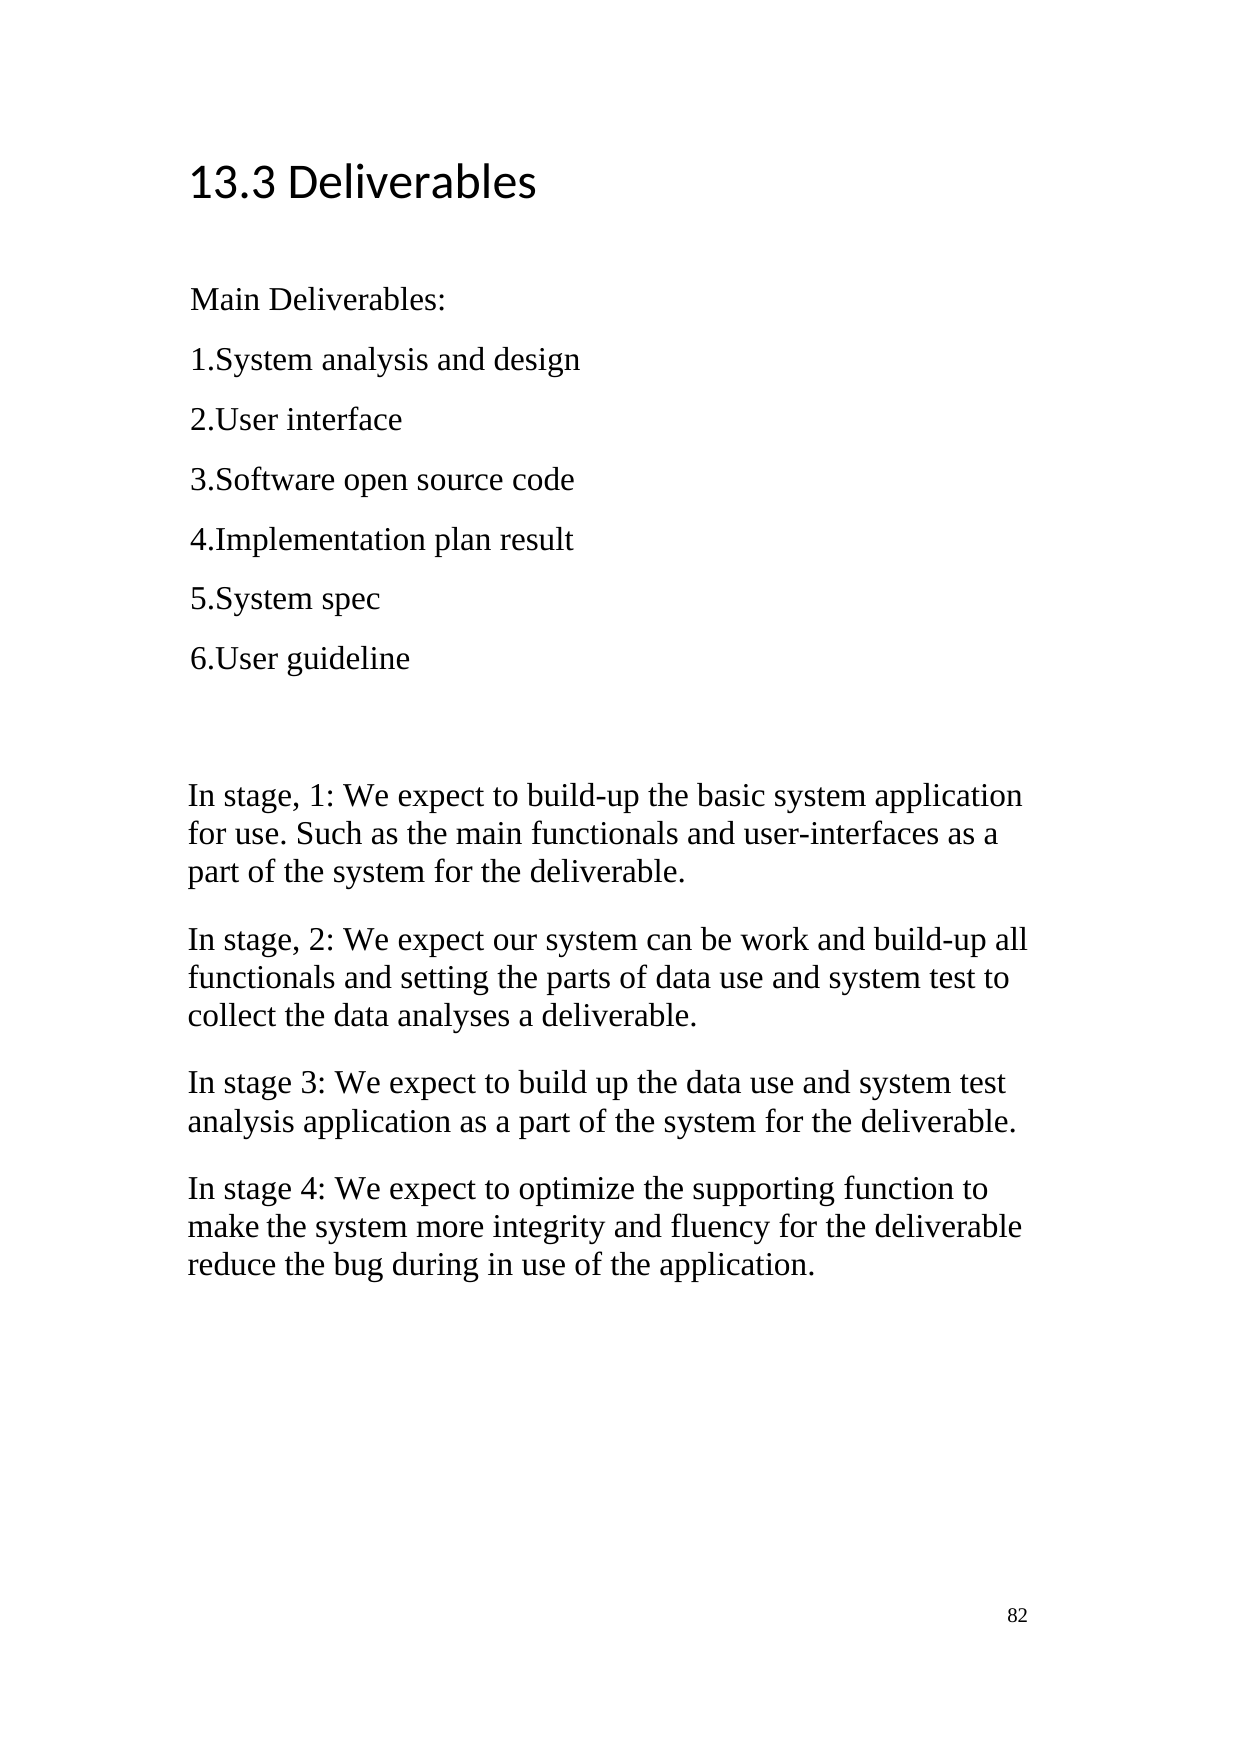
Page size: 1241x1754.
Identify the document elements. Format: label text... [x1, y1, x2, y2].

text 13.3 Deliverables [187, 150, 1053, 211]
text 2.User interface [190, 399, 1053, 437]
text Main Deliverables: [190, 279, 1053, 317]
text In stage 3: We expect to build up the data use and system test analysis application as a part of the system for the deliverable. [187, 1063, 1053, 1139]
text In stage, 2: We expect our system can be work and build-up all functionals and setting the parts of data use and system test to collect the data analyses a deliverable. [187, 919, 1053, 1034]
text In stage, 1: We expect to build-up the basic system application for use. Such as the main functionals and user-interfaces as a part of the system for the deliverable. [187, 775, 1053, 890]
text In stage 4: We expect to optimize the supporting function to make the system more integrity and fluency for the deliverable reduce the bug during in use of the application. [187, 1168, 1053, 1283]
text 1.System analysis and design [190, 339, 1053, 377]
text 3.Software open source code [190, 459, 1053, 497]
text 5.System spec [190, 579, 1053, 617]
text 4.Implementation plan result [190, 519, 1053, 557]
text 6.User guideline [190, 638, 1053, 677]
